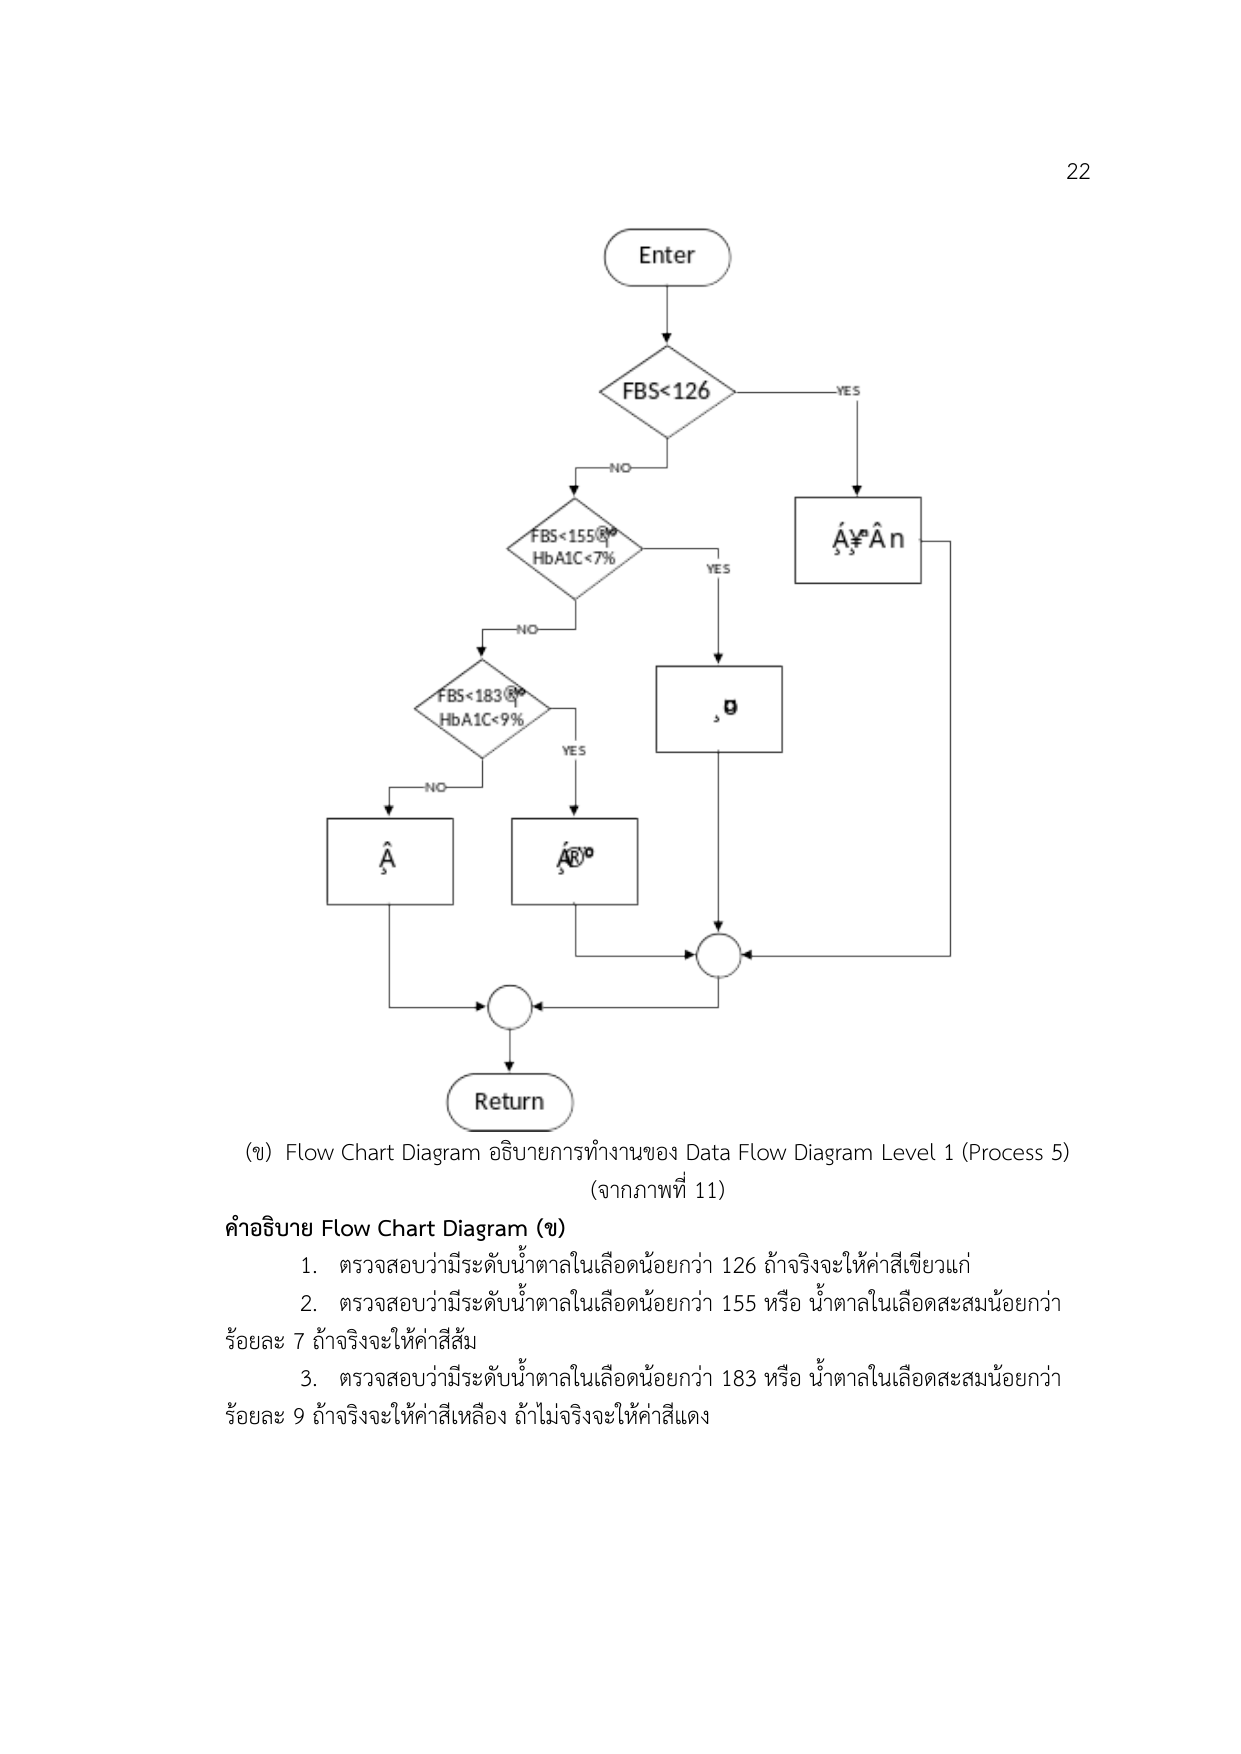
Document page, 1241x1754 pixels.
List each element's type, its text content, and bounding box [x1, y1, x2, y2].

text (จากภาพที่ 11) [225, 1169, 1090, 1207]
text (ข) Flow Chart Diagram อธิบายการทำงานของ Data Flow Diagram Level 1 (Process 5) [225, 1131, 1090, 1169]
text 2. ตรวจสอบว่ามีระดับน้ำตาลในเลือดน้อยกว่า 155 หรือ น้ำตาลในเลือดสะสมน้อยกว่าร้อยละ 7 ถ้าจริงจะให้ค่าสีส้ม [225, 1282, 1090, 1357]
text 3. ตรวจสอบว่ามีระดับน้ำตาลในเลือดน้อยกว่า 183 หรือ น้ำตาลในเลือดสะสมน้อยกว่าร้อยละ 9 ถ้าจริงจะให้ค่าสีเหลือง ถ้าไม่จริงจะให้ค่าสีแดง [225, 1357, 1090, 1433]
text 1. ตรวจสอบว่ามีระดับน้ำตาลในเลือดน้อยกว่า 126 ถ้าจริงจะให้ค่าสีเขียวแก่ [225, 1244, 1090, 1282]
text คำอธิบาย Flow Chart Diagram (ข) [225, 1207, 1090, 1244]
